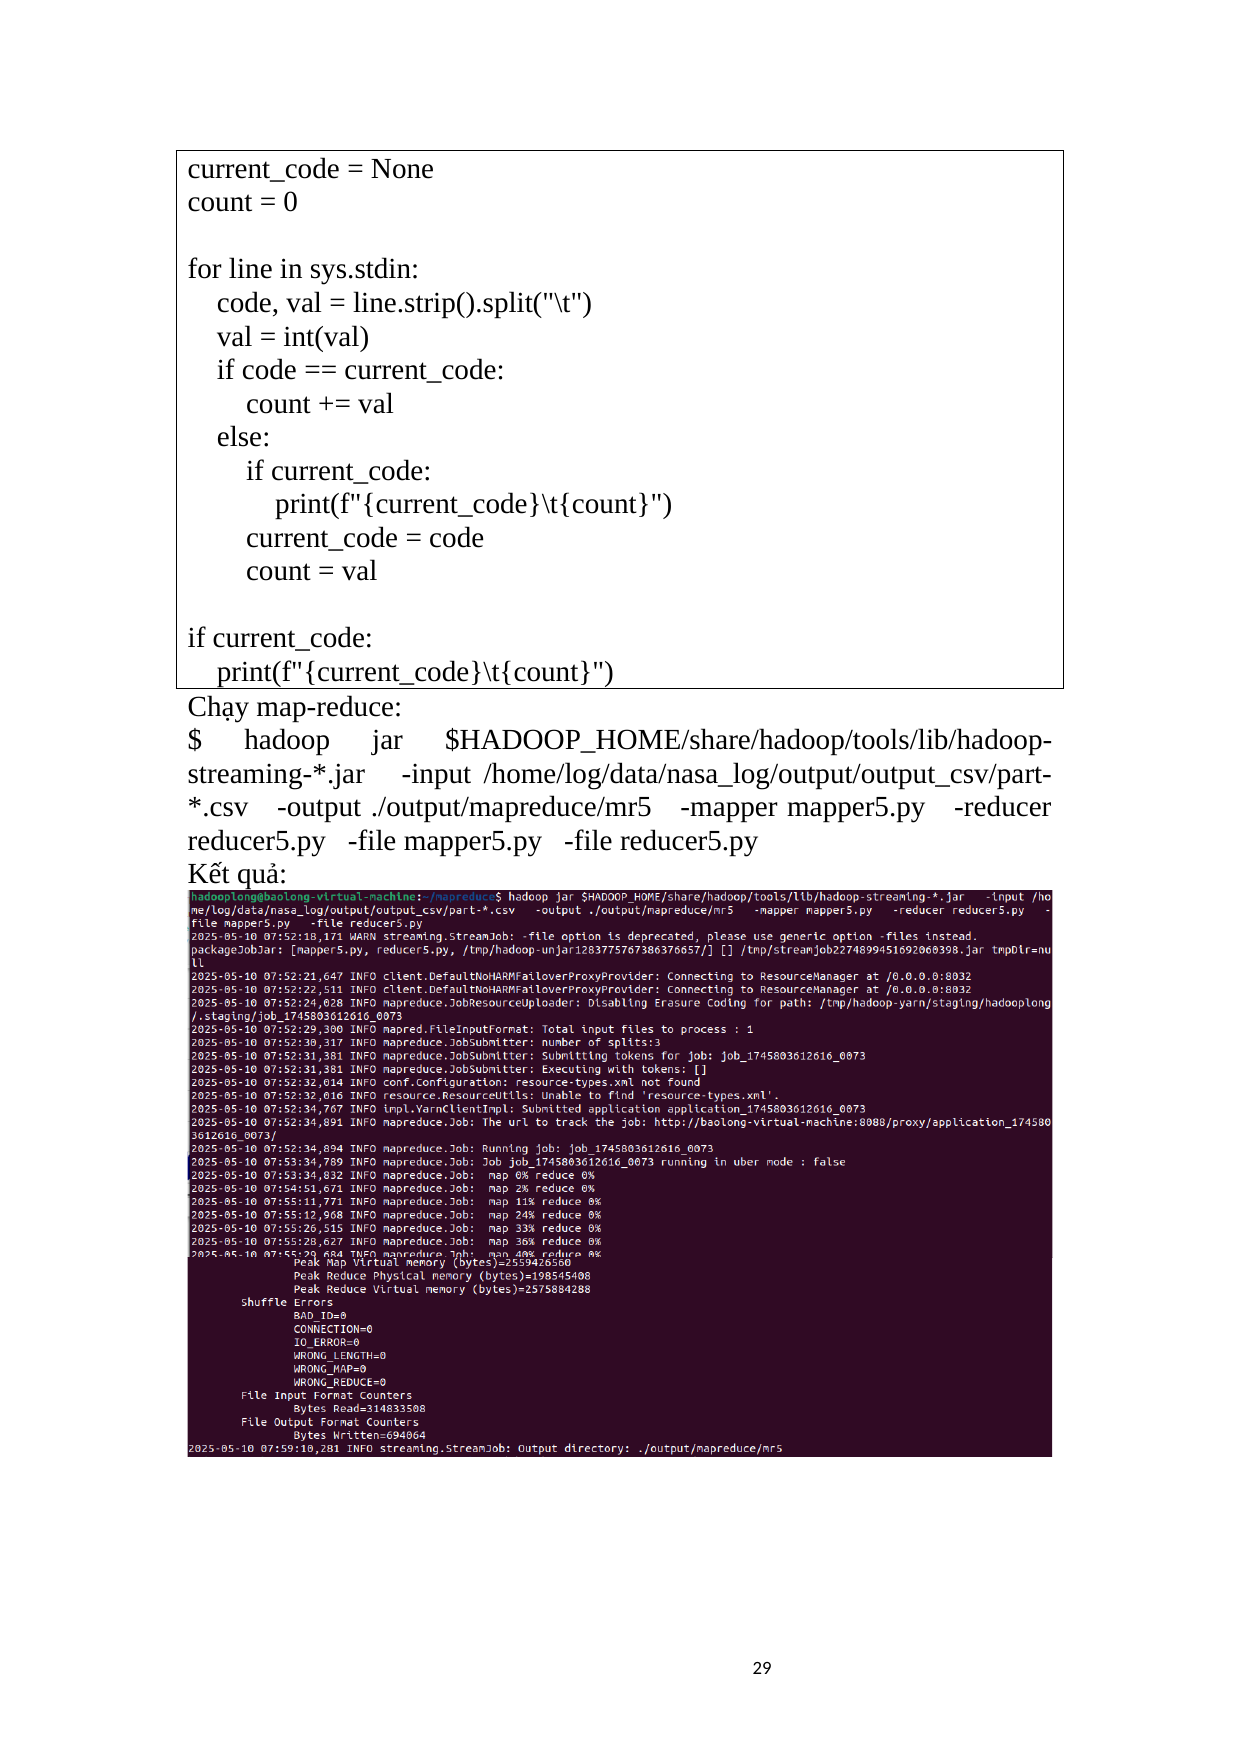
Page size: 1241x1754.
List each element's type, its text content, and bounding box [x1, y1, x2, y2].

list $ hadoop jar $HADOOP_HOME/share/hadoop/tools/lib/hadoop-streaming-*.jar -input /home/log/data/nasa_log/output/output_csv/part-*.csv -output ./output/mapreduce/mr5 -mapper mapper5.py -reducer reducer5.py -file mapper5.py -file reducer5.py [187, 722, 1053, 856]
list Chạy map-reduce: [187, 689, 1053, 722]
picture [187, 890, 1053, 1457]
list Kết quả: [187, 856, 1053, 890]
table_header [177, 151, 1063, 688]
